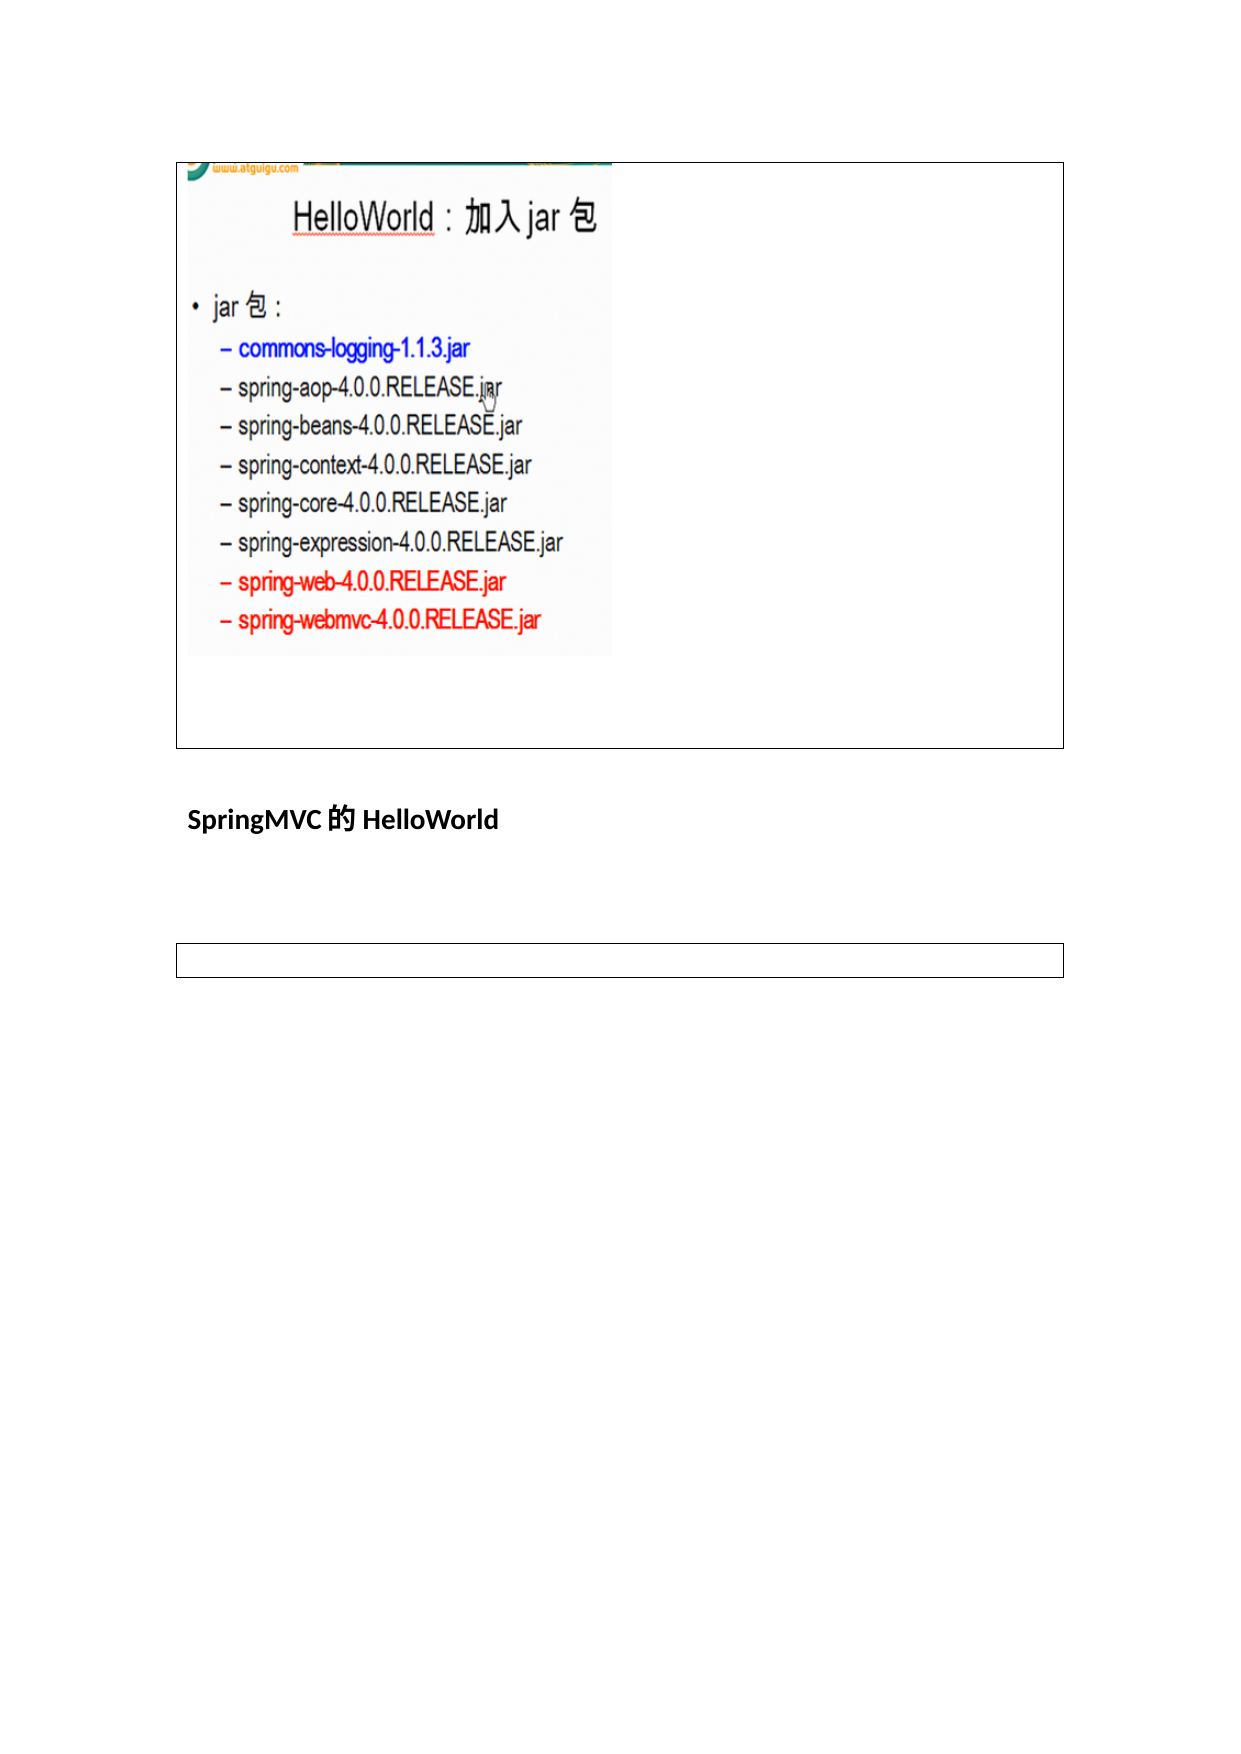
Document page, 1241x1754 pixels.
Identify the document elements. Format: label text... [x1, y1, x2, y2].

subtitle SpringMVC的HelloWorld [187, 784, 1053, 849]
table_header [177, 163, 1063, 748]
table_header [177, 944, 1063, 977]
picture [187, 163, 612, 656]
